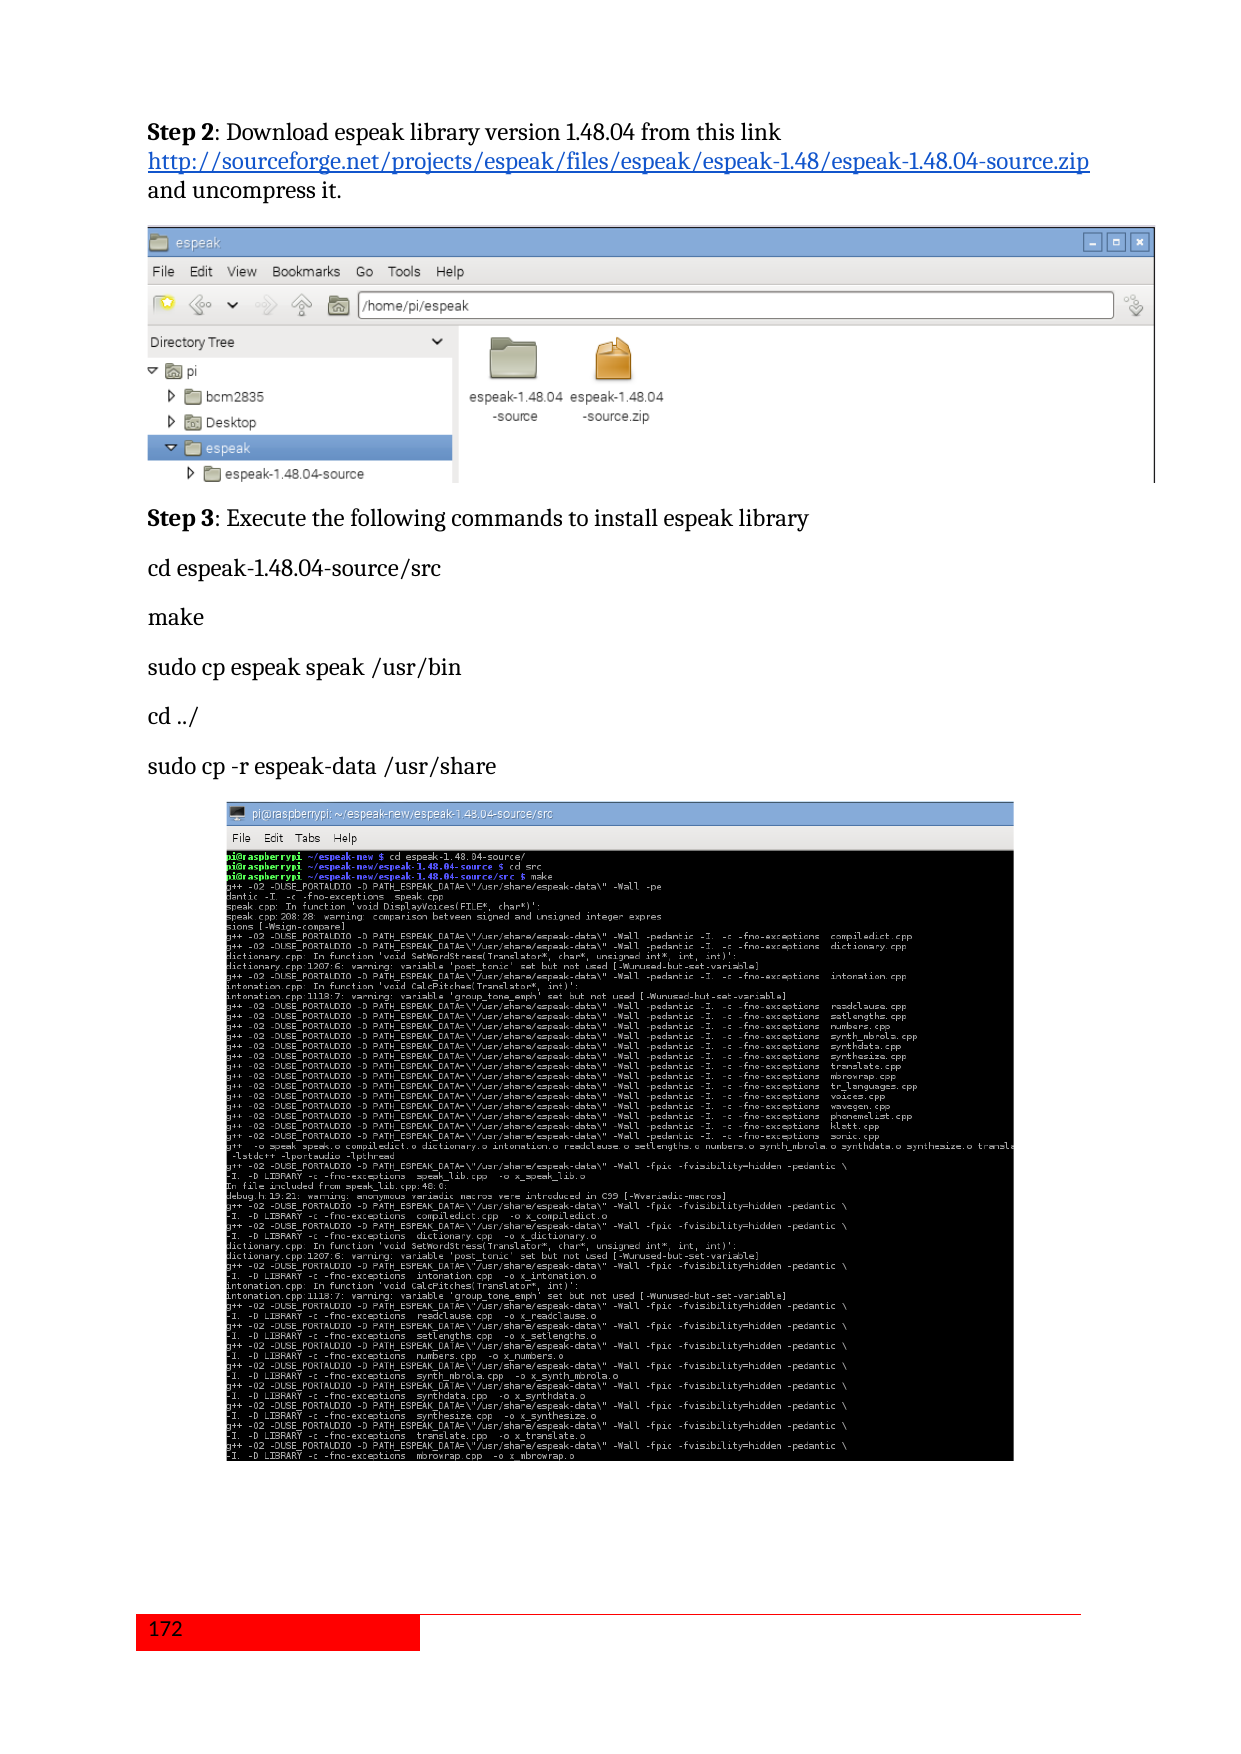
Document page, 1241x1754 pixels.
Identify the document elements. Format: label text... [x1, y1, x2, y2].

picture [147, 225, 1156, 483]
text Step 3: Execute the following commands to install espeak library [148, 504, 1092, 533]
text cd ../ [148, 702, 1092, 731]
text sudo cp espeak speak /usr/bin [148, 653, 1092, 681]
text Step 2: Download espeak library version 1.48.04 from this link http://sourceforge.net/projects/espeak/files/espeak/espeak-1.48/espeak-1.48.04-source.zip and uncompress it. [148, 118, 1092, 204]
picture [226, 801, 1014, 1461]
text sudo cp -r espeak-data /usr/share [148, 752, 1092, 781]
text make [148, 603, 1092, 632]
text cd espeak-1.48.04-source/src [148, 553, 1092, 582]
